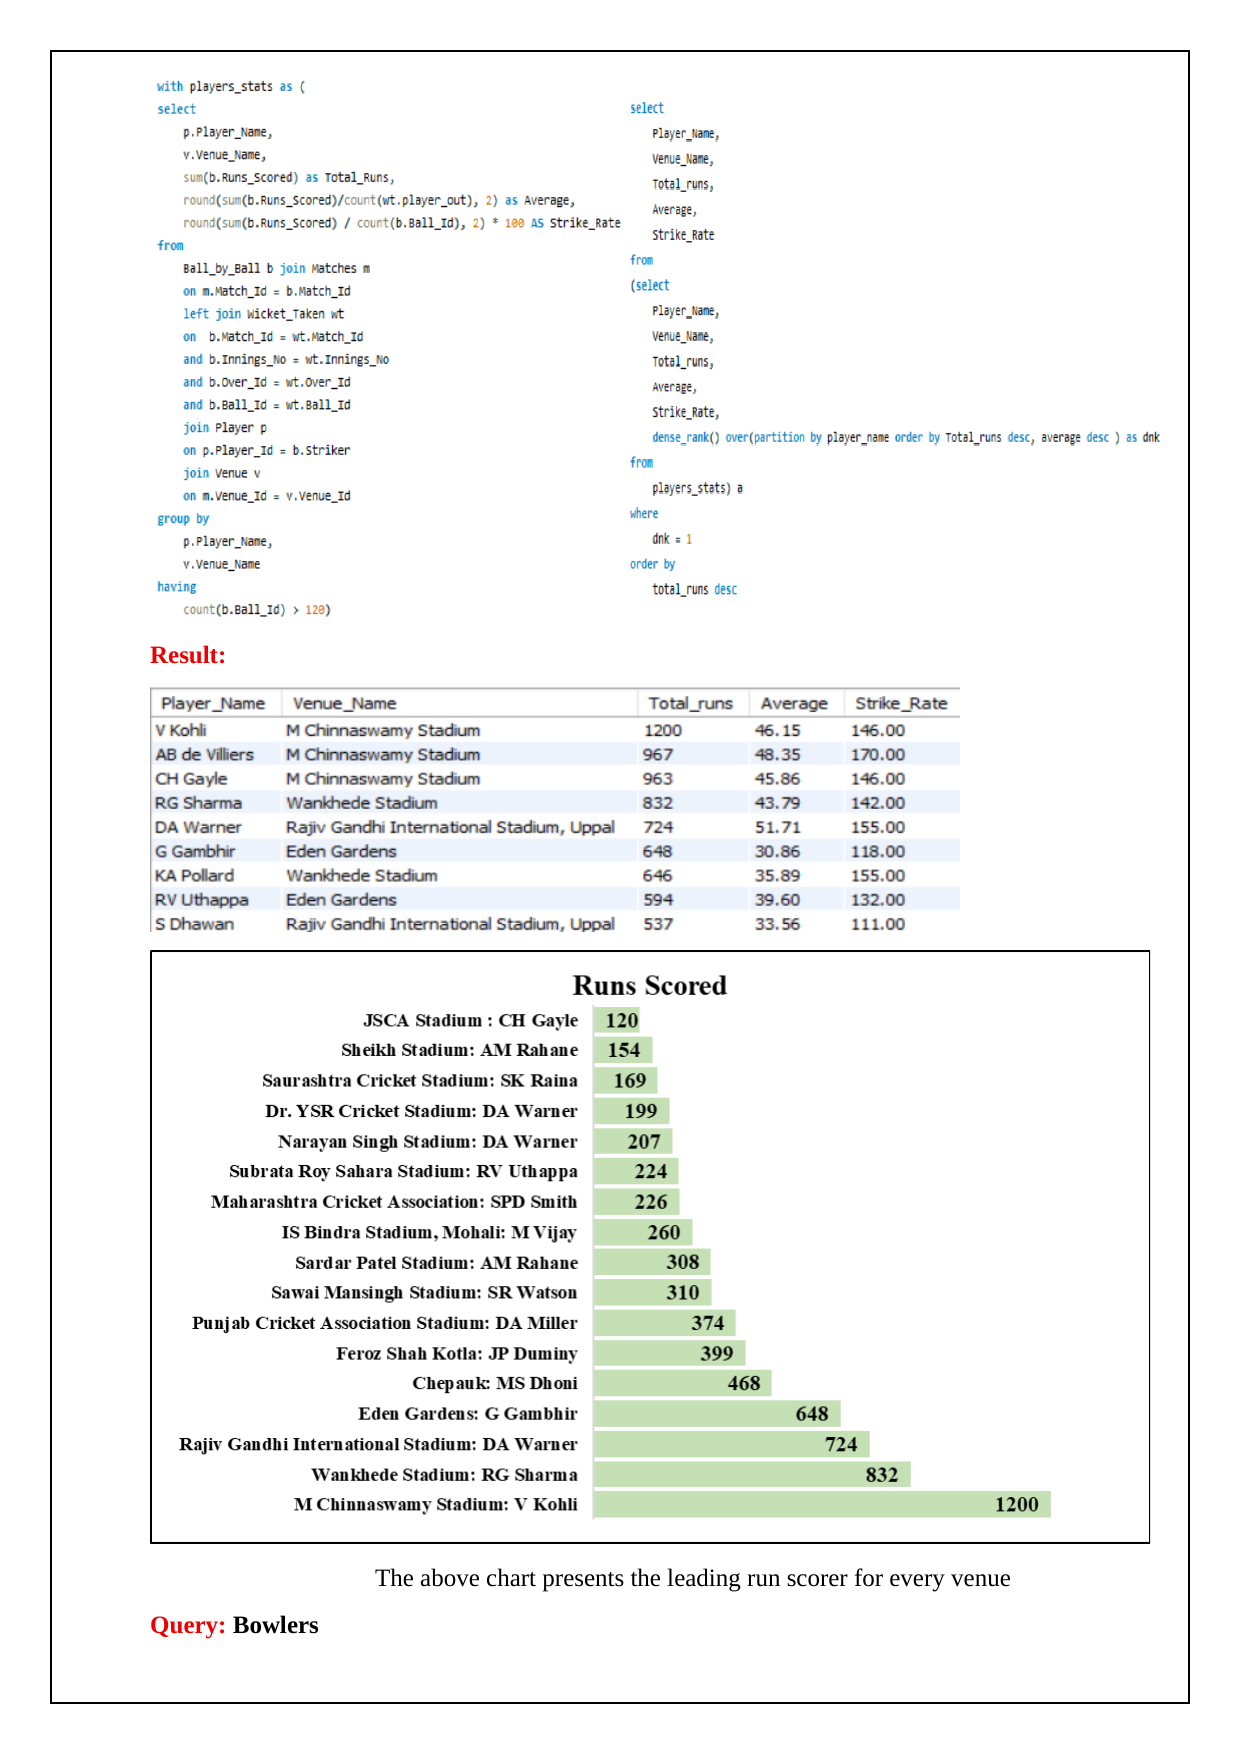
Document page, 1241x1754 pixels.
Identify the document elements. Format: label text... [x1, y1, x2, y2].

text The above chart presents the leading run scorer for every venue [300, 1563, 1165, 1591]
picture [628, 94, 1164, 622]
text Query: Bowlers [150, 1610, 1165, 1639]
picture [150, 75, 623, 622]
picture [150, 950, 1150, 1544]
text Result: [150, 640, 1165, 669]
picture [150, 687, 960, 932]
